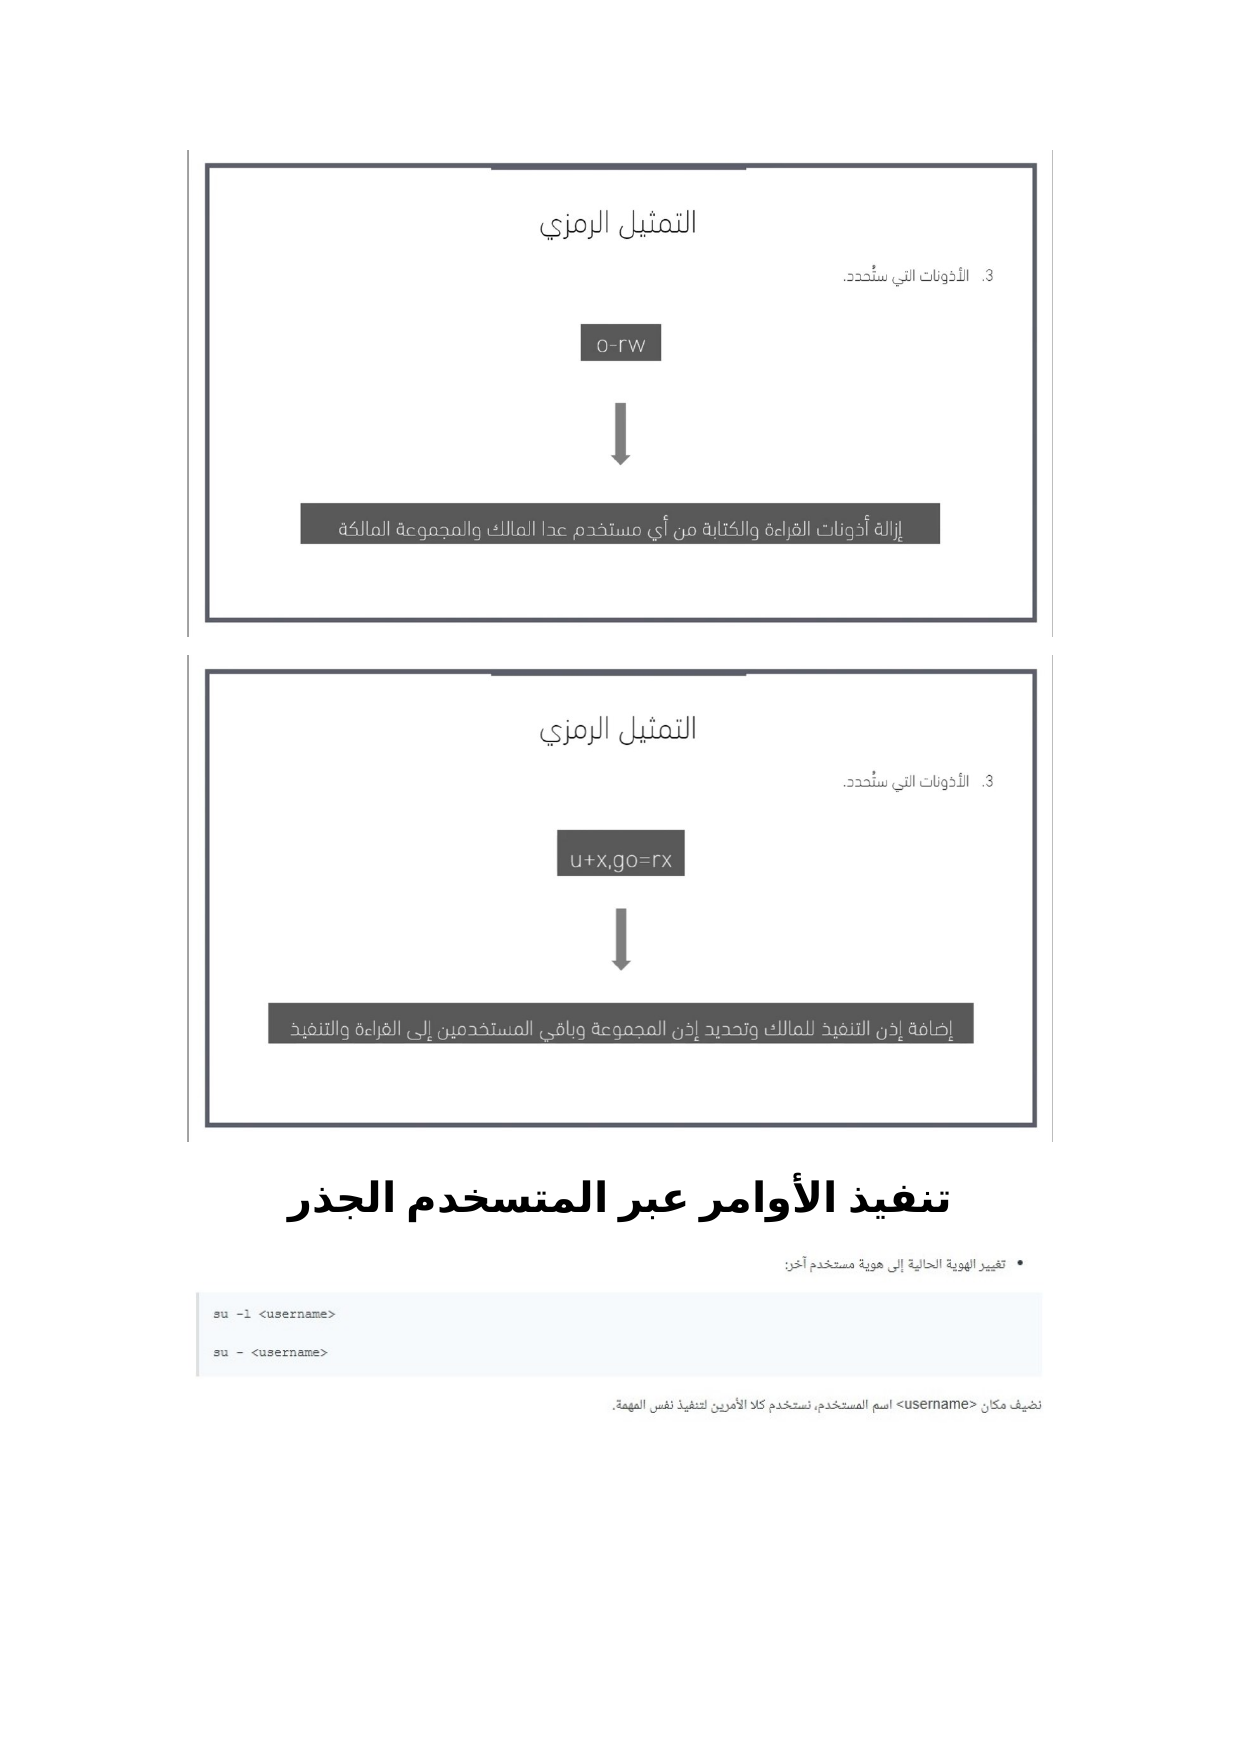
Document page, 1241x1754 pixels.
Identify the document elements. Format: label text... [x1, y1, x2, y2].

picture [187, 1250, 1053, 1425]
text تنفيذ الأوامر عبر المتسخدم الجذر [187, 1173, 1053, 1221]
picture [187, 655, 1053, 1142]
picture [187, 150, 1053, 637]
